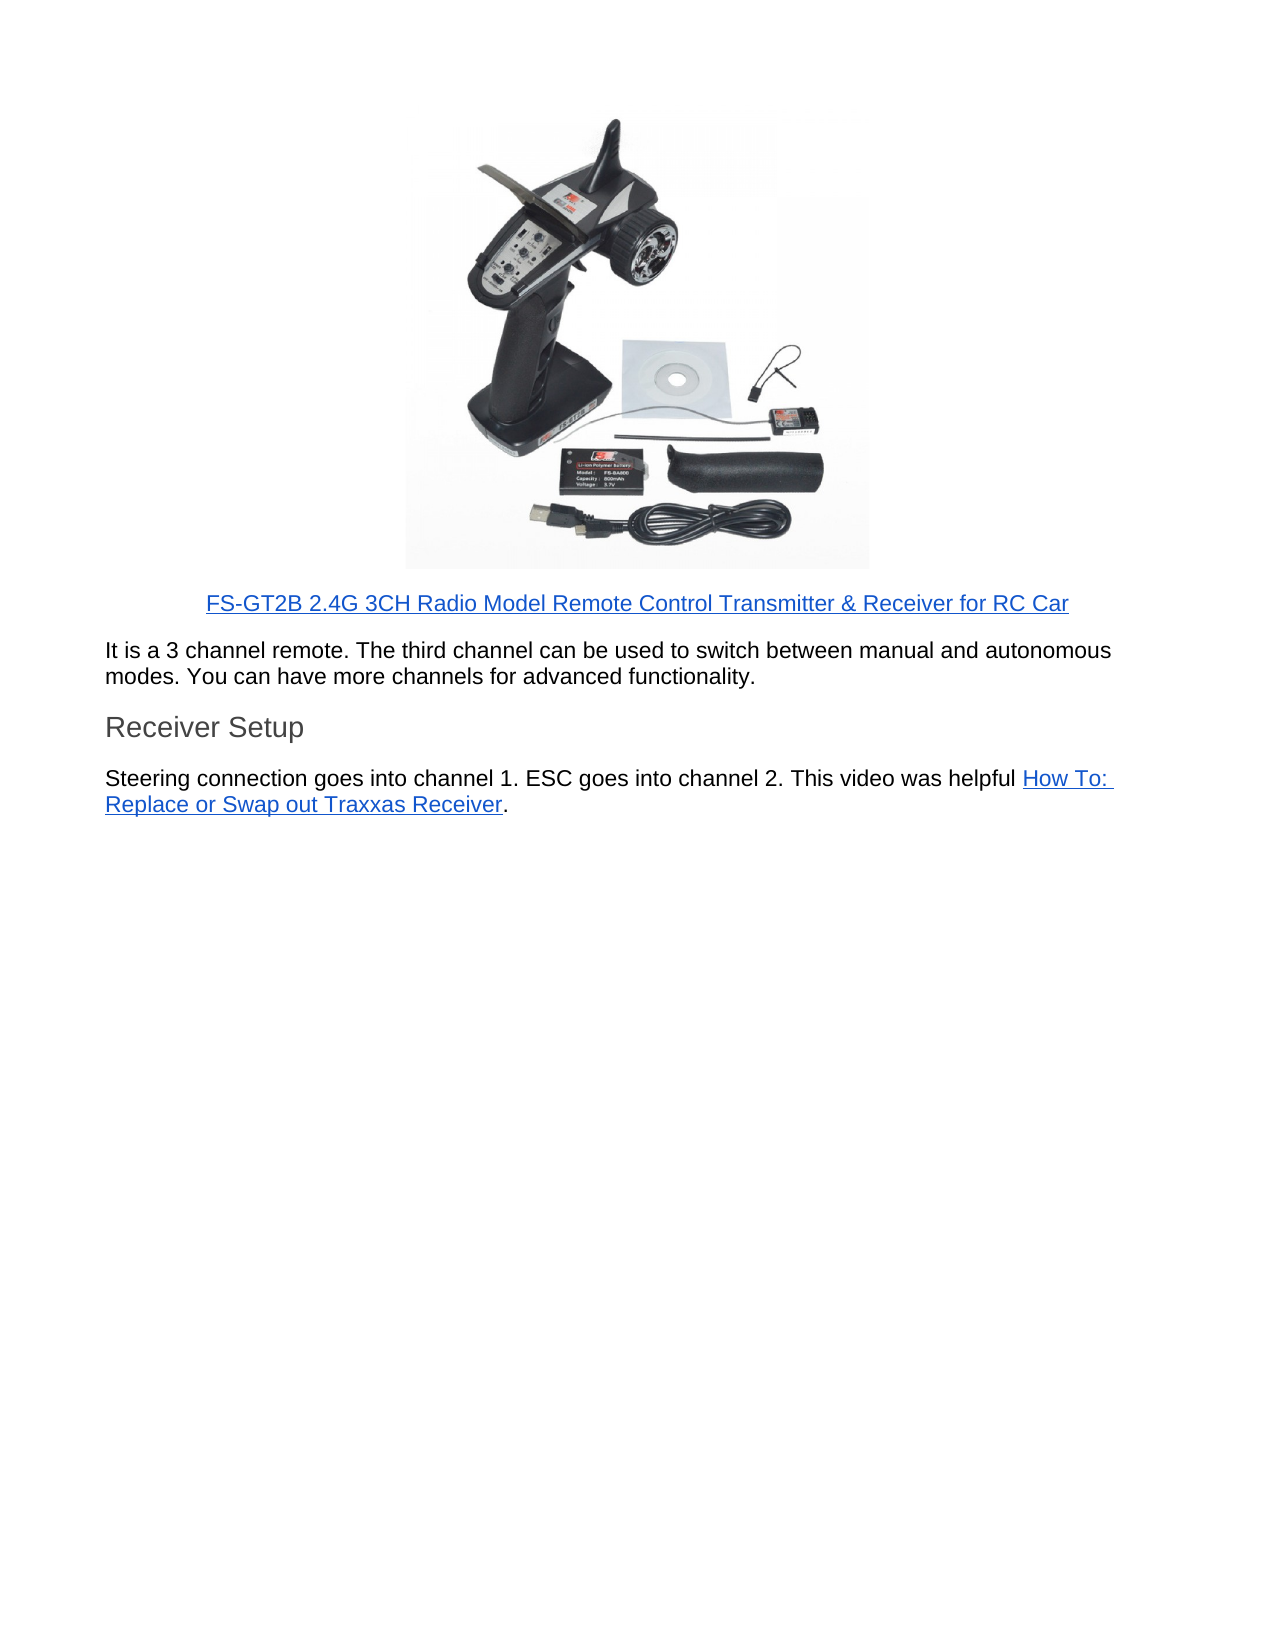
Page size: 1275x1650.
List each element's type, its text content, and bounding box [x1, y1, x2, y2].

picture [405, 105, 870, 569]
text Steering connection goes into channel 1. ESC goes into channel 2. This video was helpful How To: Replace or Swap out Traxxas Receiver. [105, 765, 1170, 818]
subtitle Receiver Setup [105, 711, 1170, 744]
text FS-GT2B 2.4G 3CH Radio Model Remote Control Transmitter & Receiver for RC Car [105, 590, 1170, 616]
text It is a 3 channel remote. The third channel can be used to switch between manual and autonomous modes. You can have more channels for advanced functionality. [105, 637, 1170, 690]
